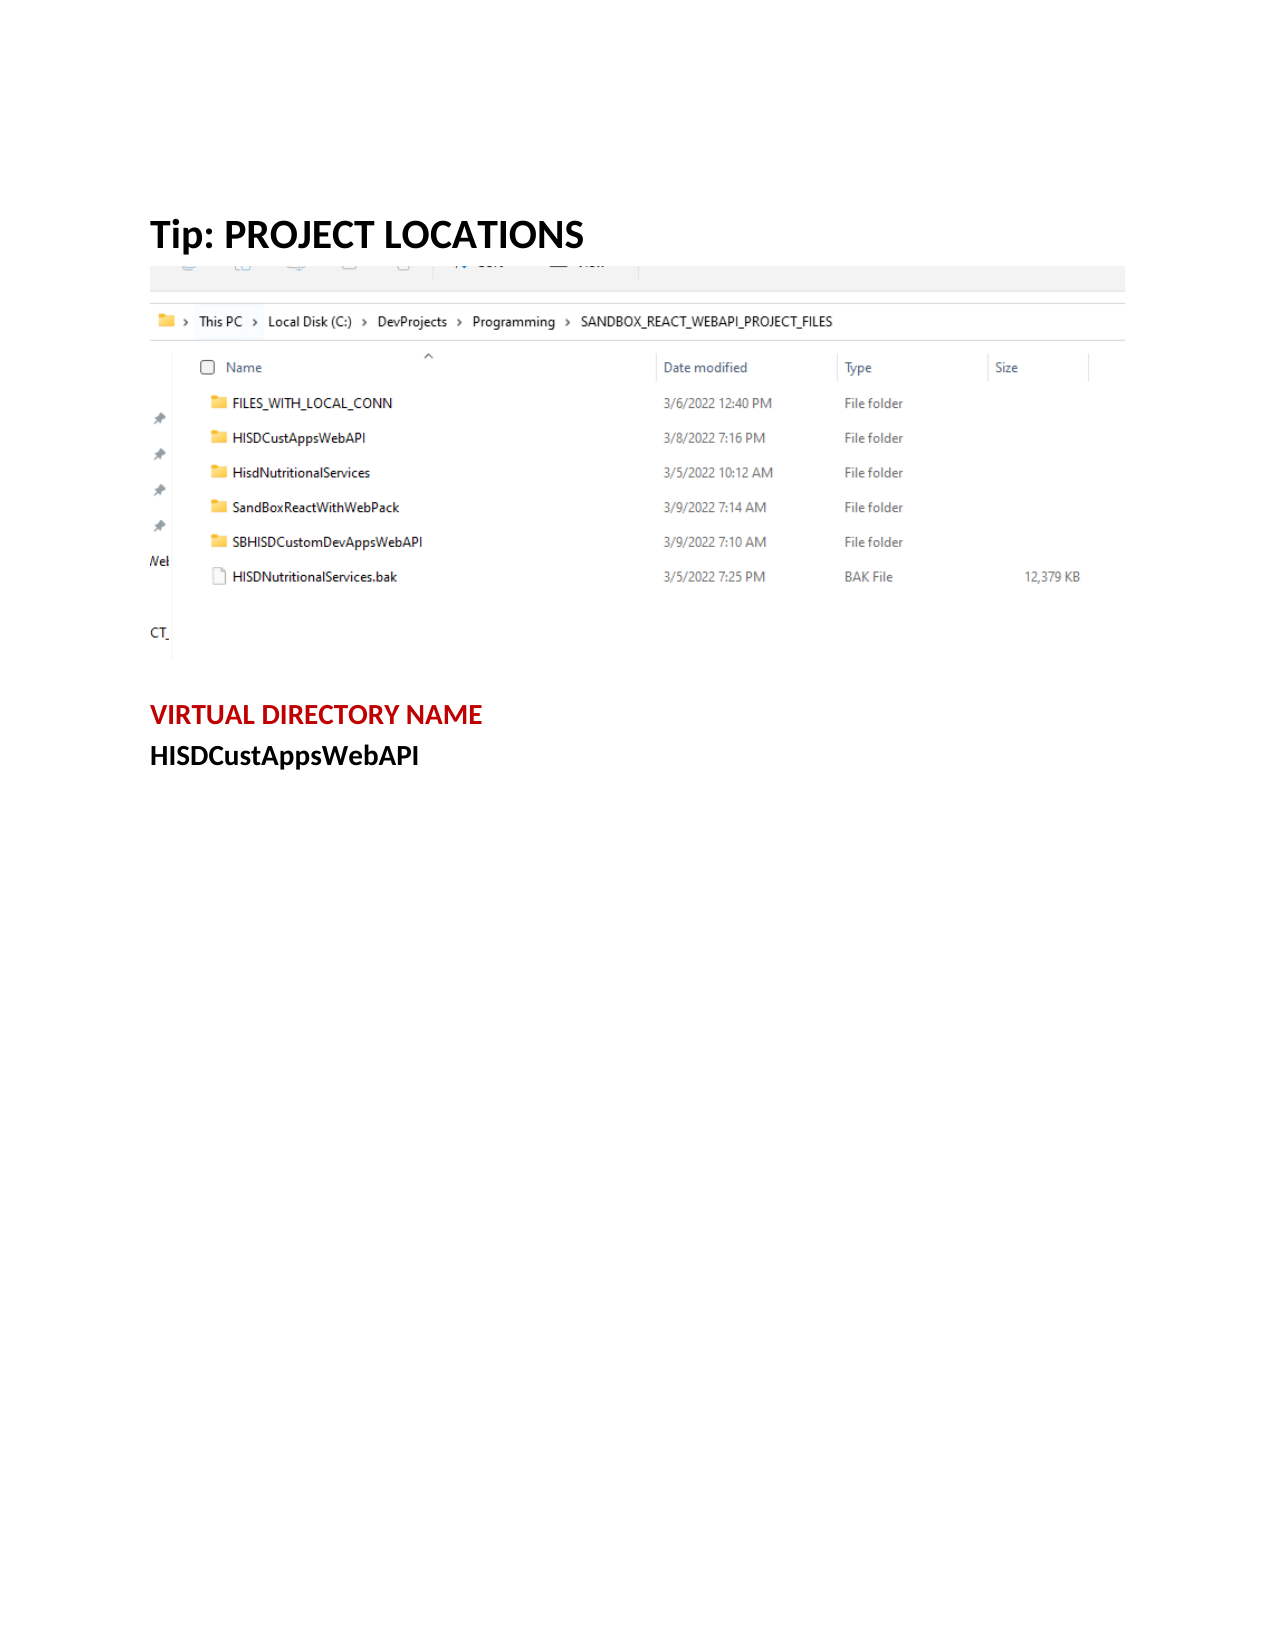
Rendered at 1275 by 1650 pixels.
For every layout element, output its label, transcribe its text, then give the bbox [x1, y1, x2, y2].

picture [150, 266, 1125, 660]
text Tip: PROJECT LOCATIONS [150, 208, 1125, 259]
text VIRTUAL DIRECTORY NAME HISDCustAppsWebAPI [150, 696, 1125, 772]
